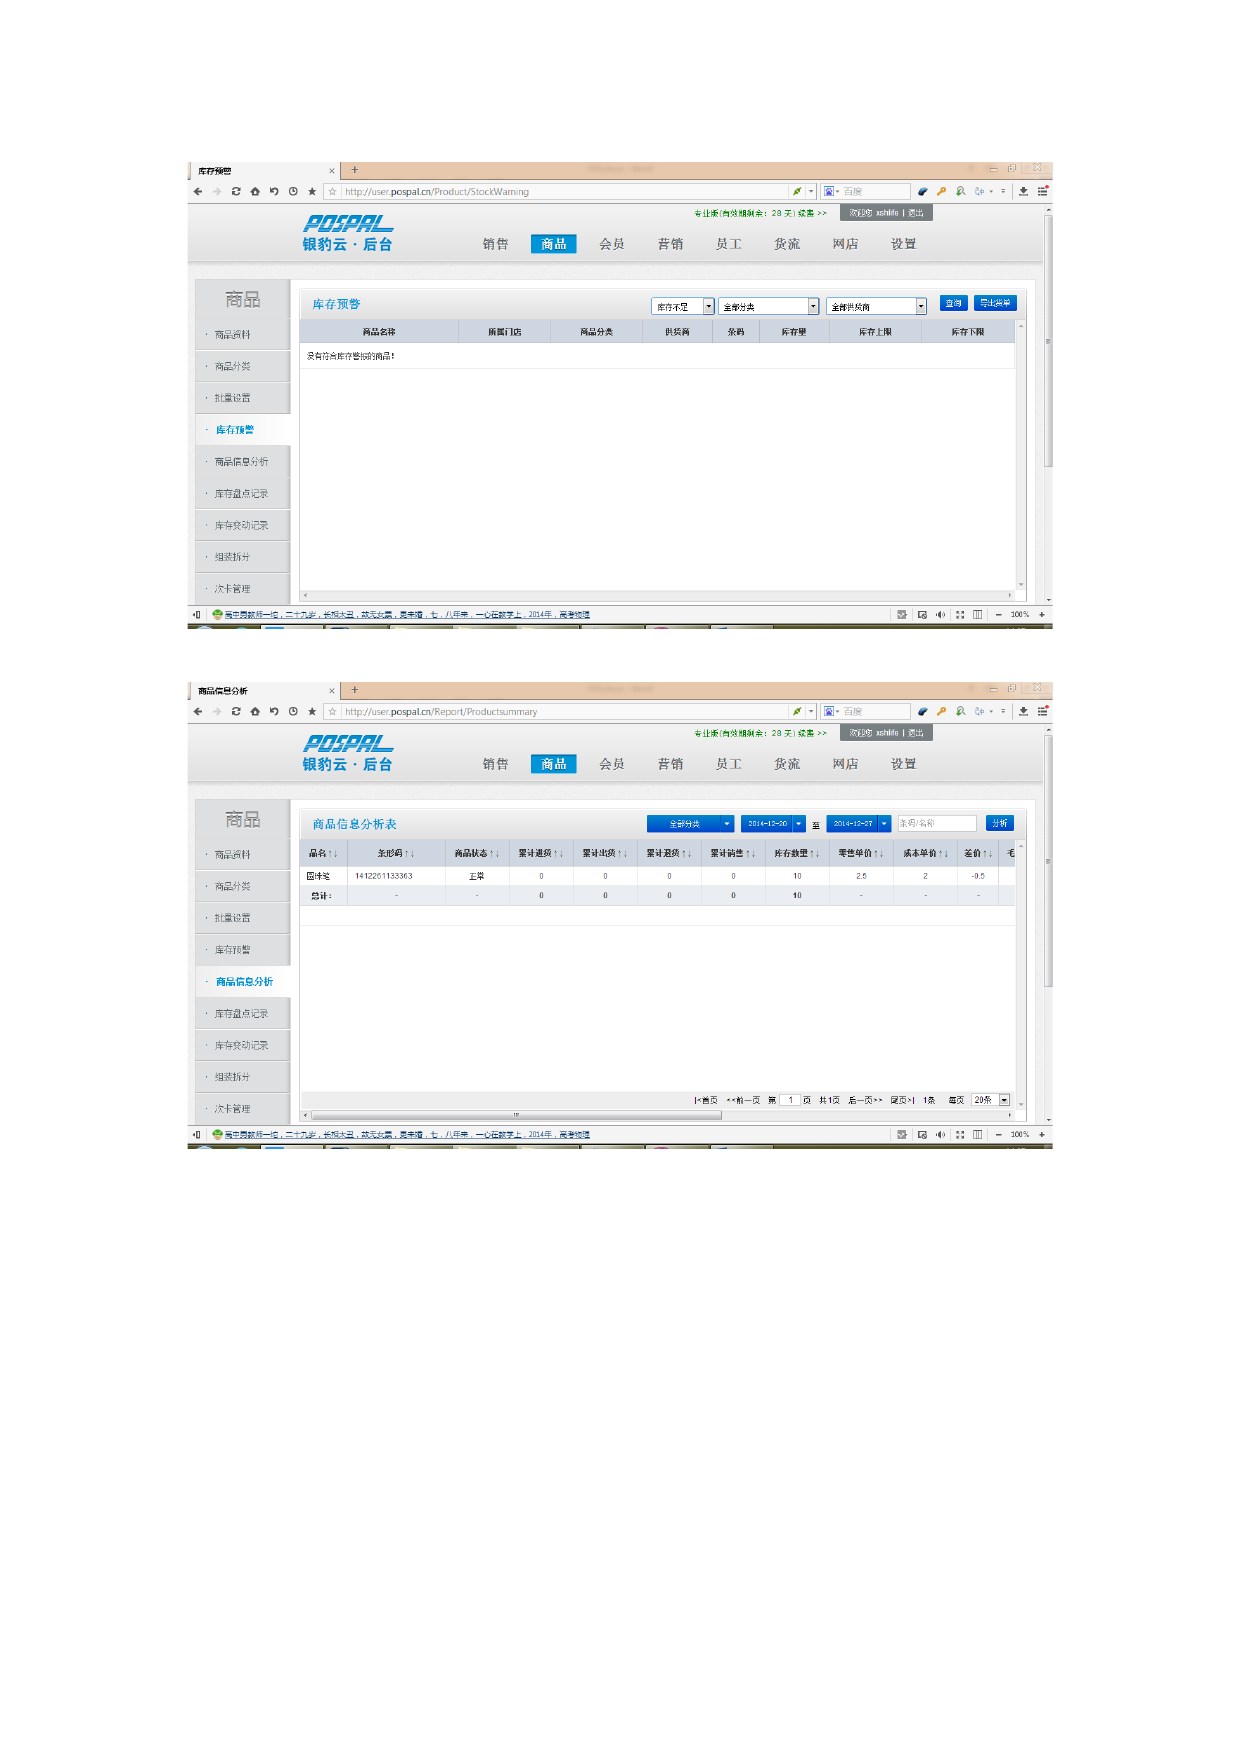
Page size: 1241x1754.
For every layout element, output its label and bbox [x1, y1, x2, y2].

picture [187, 682, 1053, 1149]
picture [187, 162, 1053, 629]
